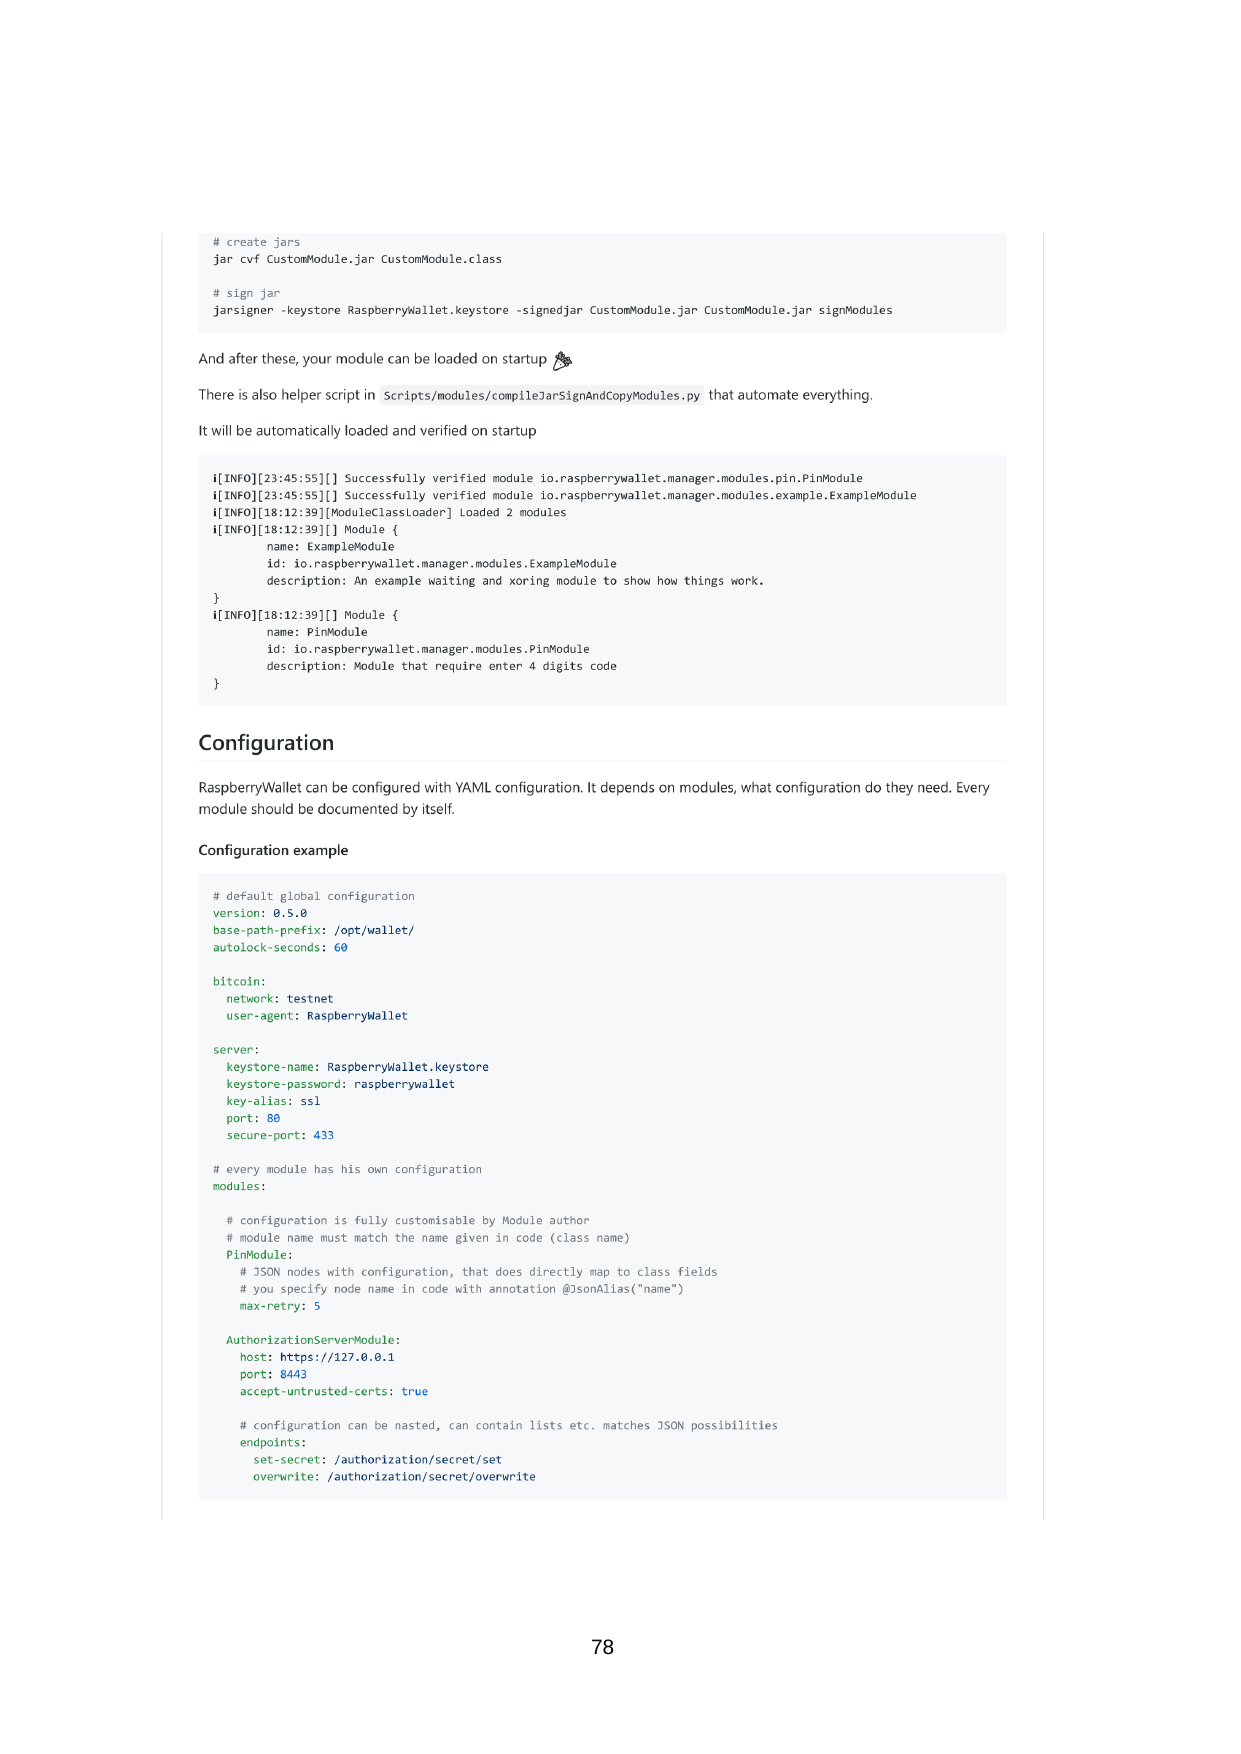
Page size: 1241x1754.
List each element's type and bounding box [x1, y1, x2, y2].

picture [147, 233, 1058, 1520]
